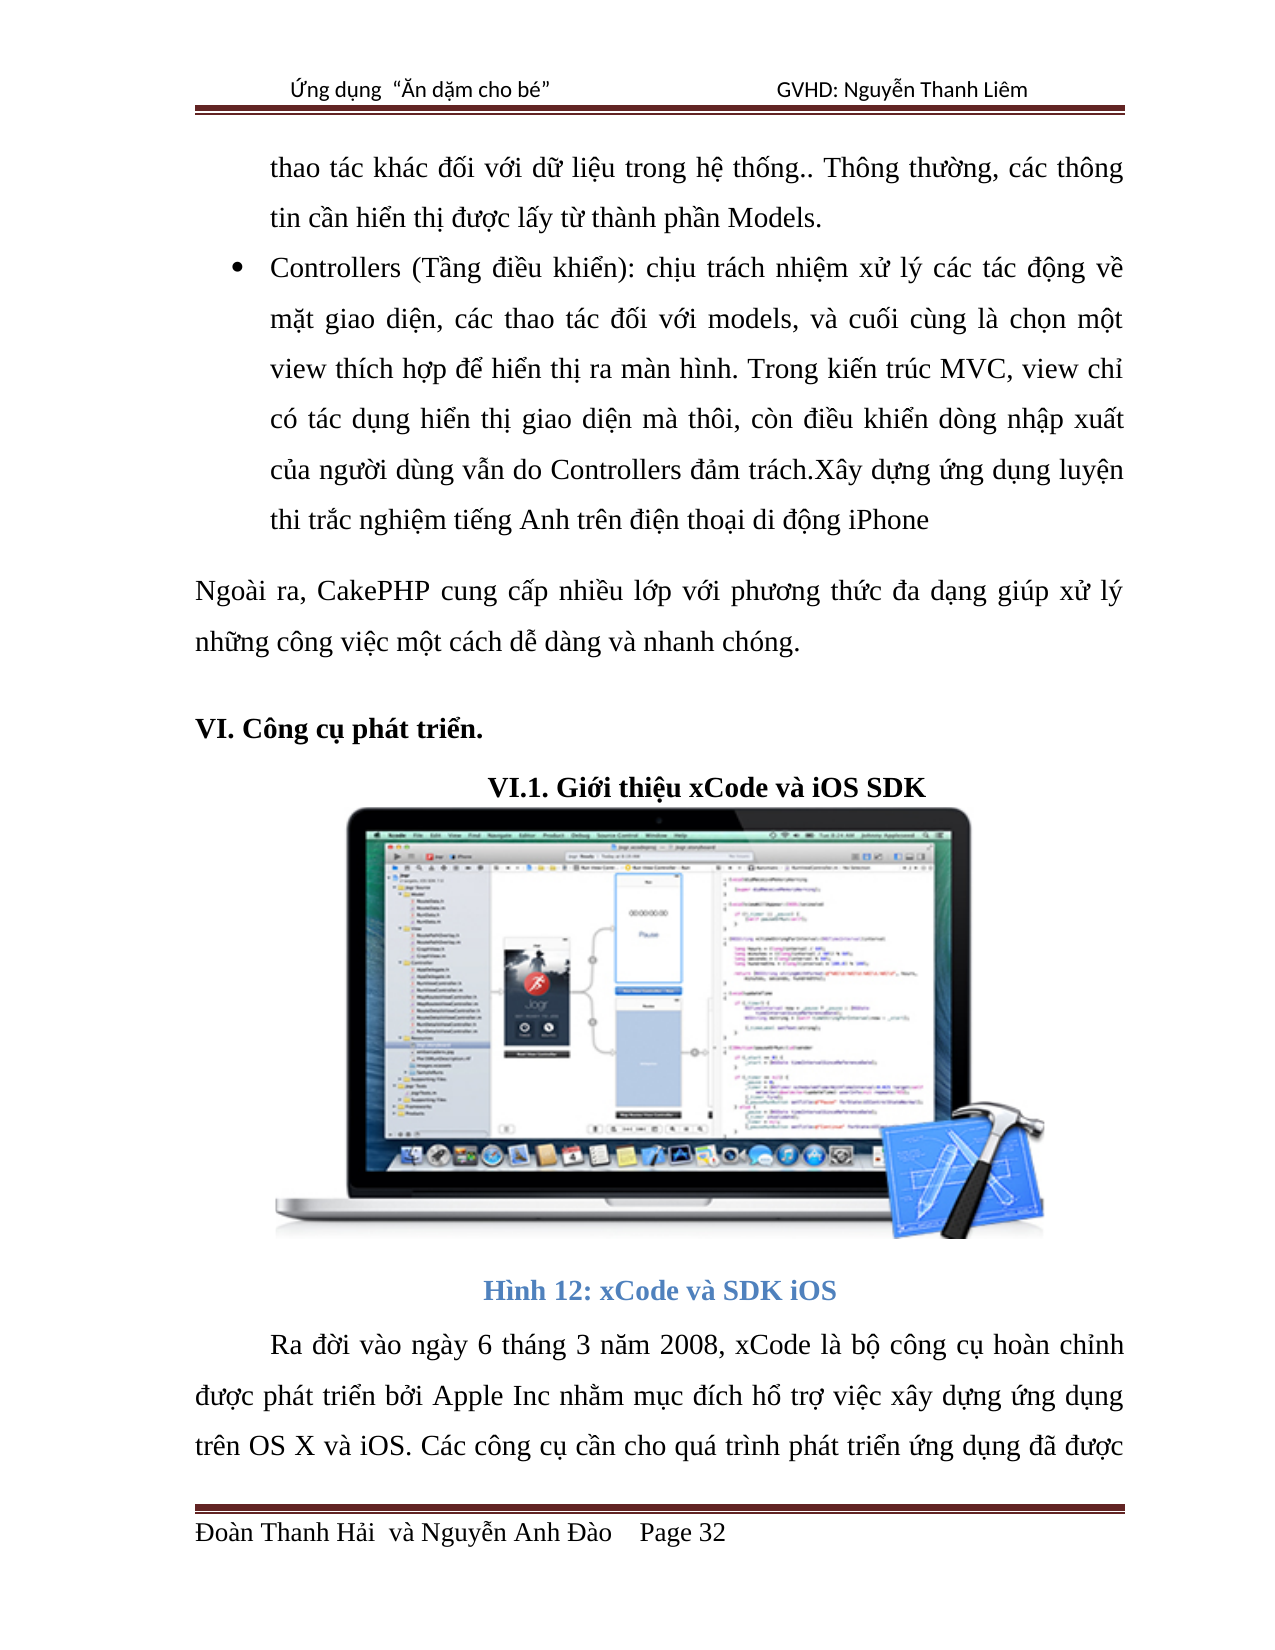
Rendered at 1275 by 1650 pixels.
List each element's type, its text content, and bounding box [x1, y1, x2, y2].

text Hình 12: xCode và SDK iOS [195, 1273, 1125, 1307]
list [232, 150, 1125, 234]
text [195, 1327, 1125, 1462]
subtitle VI. Công cụ phát triển. [195, 712, 1125, 745]
subtitle VI.1. Giới thiệu xCode và iOS SDK [289, 770, 1125, 804]
picture [275, 807, 1045, 1239]
list Controllers (Tầng điều khiển): chịu trách nhiệm xử lý các tác động về mặt giao diện, các thao tác đối với models, và cuối cùng là chọn một view thích hợp để hiển thị ra màn hình. Trong kiến trúc MVC, view chỉ có tác dụng hiển thị giao diện mà thôi, còn điều khiển dòng nhập xuất của người dùng vẫn do Controllers đảm trách.Xây dựng ứng dụng luyện thi trắc nghiệm tiếng Anh trên điện thoại di động iPhone [232, 251, 1125, 536]
text Ngoài ra, CakePHP cung cấp nhiều lớp với phương thức đa dạng giúp xử lý những công việc một cách dễ dàng và nhanh chóng. [195, 573, 1125, 657]
